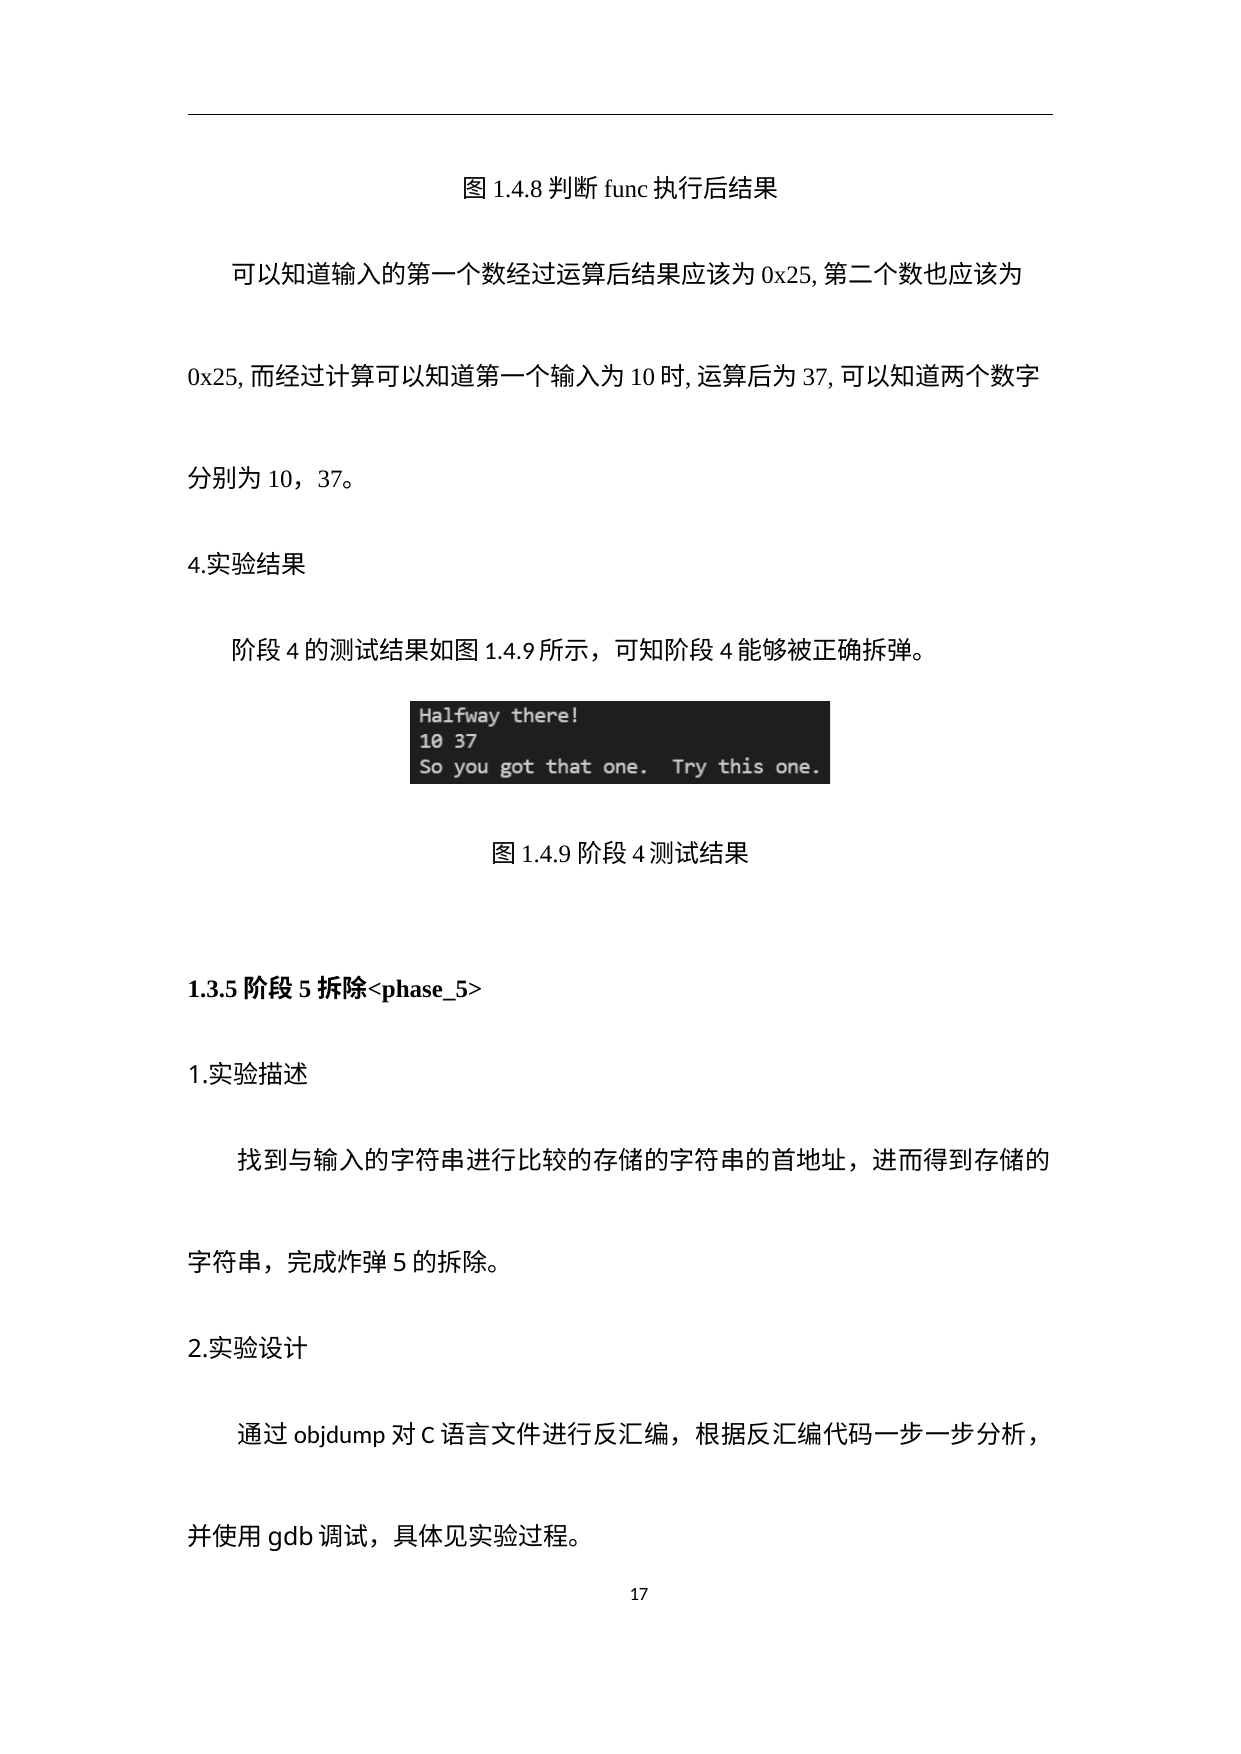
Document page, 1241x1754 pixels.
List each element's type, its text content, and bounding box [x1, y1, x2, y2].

text 图1.4.8 判断func执行后结果 [187, 153, 1053, 221]
subtitle 1.3.5 阶段5 拆除<phase_5> [187, 952, 1053, 1020]
text 阶段4的测试结果如图1.4.9所示，可知阶段4能够被正确拆弹。 [187, 615, 1053, 683]
picture [410, 701, 830, 784]
text 1.实验描述 [187, 1038, 1053, 1106]
text 通过objdump对C语言文件进行反汇编，根据反汇编代码一步一步分析，并使用gdb调试，具体见实验过程。 [187, 1398, 1053, 1568]
text 4.实验结果 [187, 529, 1053, 597]
text 可以知道输入的第一个数经过运算后结果应该为0x25, 第二个数也应该为0x25, 而经过计算可以知道第一个输入为10时, 运算后为37, 可以知道两个数字分别为10，37。 [187, 239, 1053, 511]
text 图1.4.9 阶段4测试结果 [187, 818, 1053, 886]
text 2.实验设计 [187, 1312, 1053, 1380]
text 找到与输入的字符串进行比较的存储的字符串的首地址，进而得到存储的字符串，完成炸弹5的拆除。 [187, 1124, 1053, 1294]
